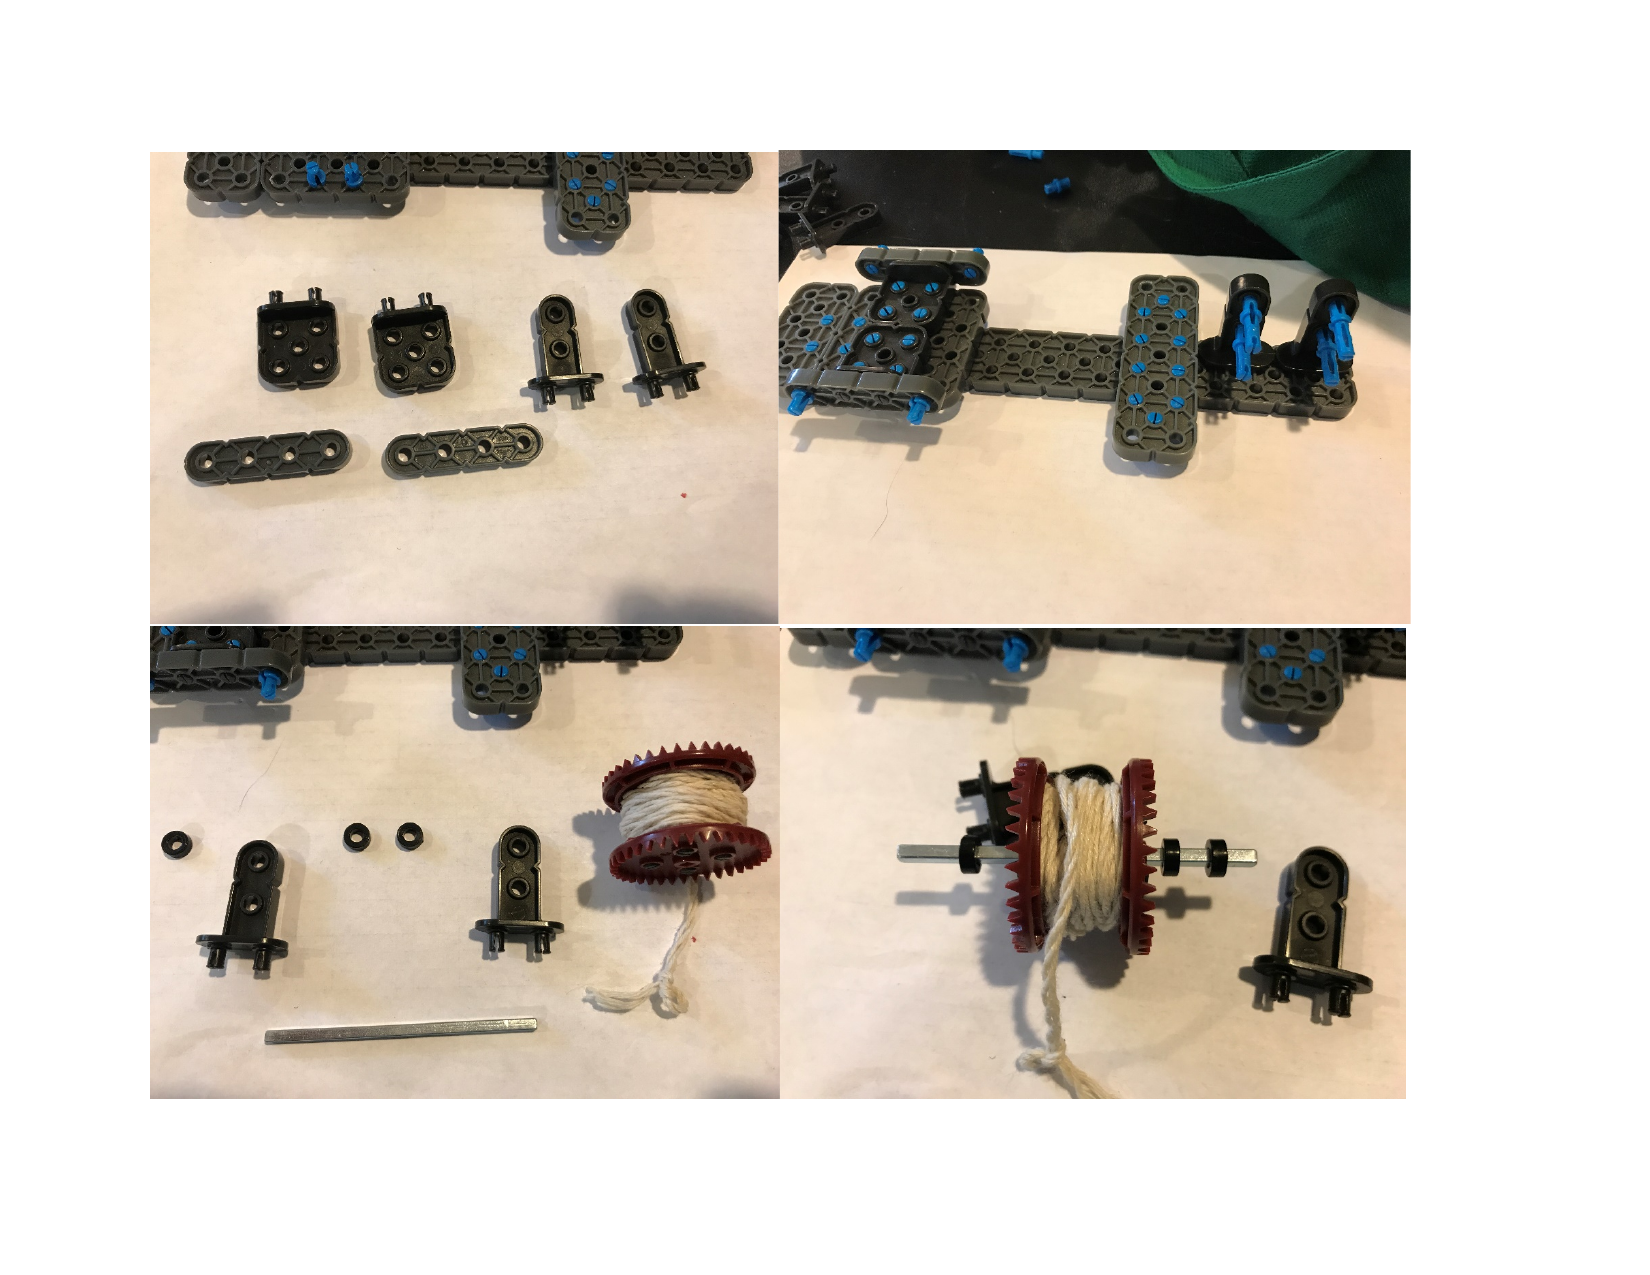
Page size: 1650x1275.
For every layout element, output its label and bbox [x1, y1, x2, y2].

picture [150, 626, 1406, 1099]
picture [150, 150, 1411, 624]
